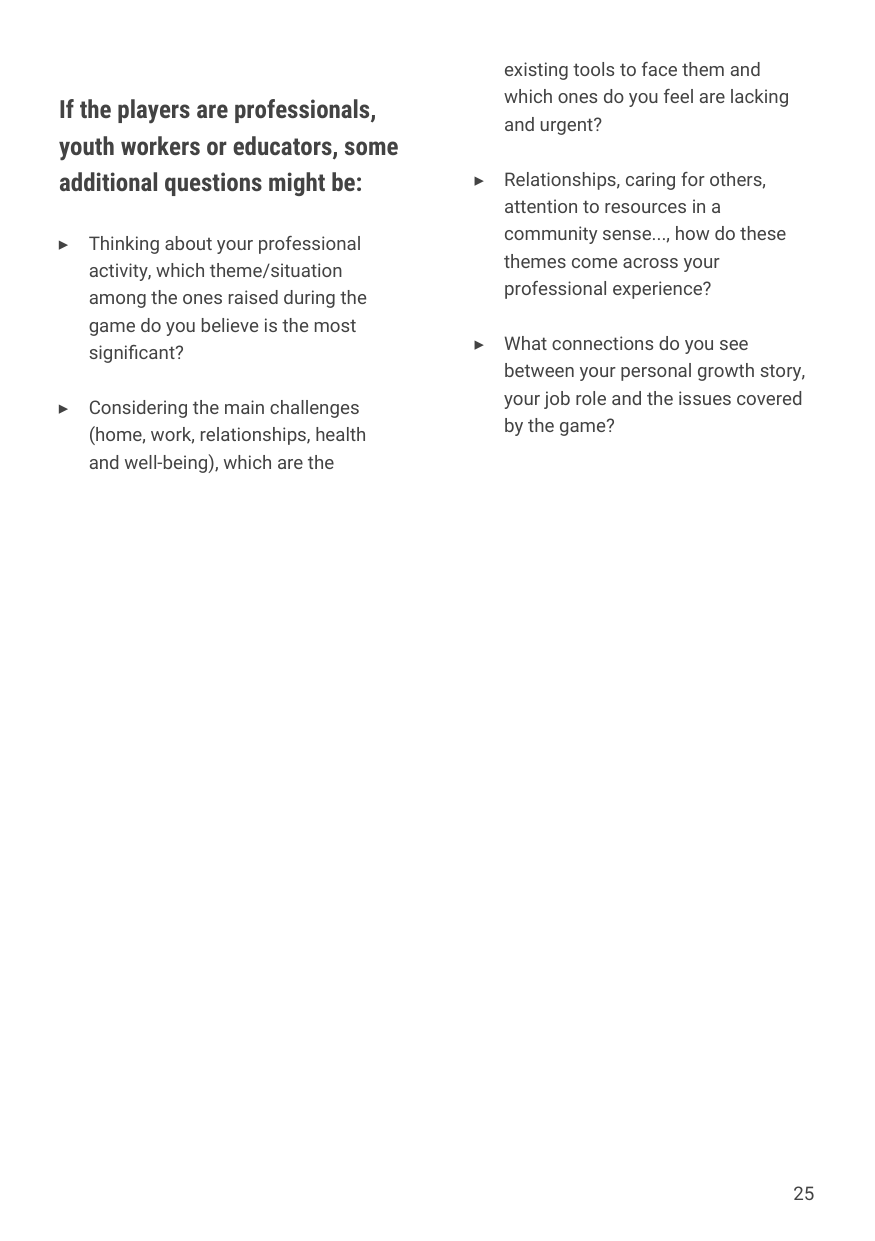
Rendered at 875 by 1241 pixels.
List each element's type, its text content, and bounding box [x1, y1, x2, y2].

subtitle If the players are professionals, youth workers or educators, some additional questions might be: [59, 96, 399, 198]
list Thinking about your professional activity, which theme/situation among the ones raised during the game do you believe is the most significant? [59, 233, 398, 364]
list What connections do you see between your personal growth story, your job role and the issues covered by the game? [474, 333, 814, 437]
list Considering the main challenges (home, work, relationships, health and well-being), which are the existing tools to face them and which ones do you feel are lacking and urgent? [59, 397, 398, 474]
list Relationships, caring for others, attention to resources in a community sense..., how do these themes come across your professional experience? [474, 168, 814, 300]
list Considering the main challenges (home, work, relationships, health and well-being), which are the existing tools to face them and which ones do you feel are lacking and urgent? [474, 59, 814, 136]
